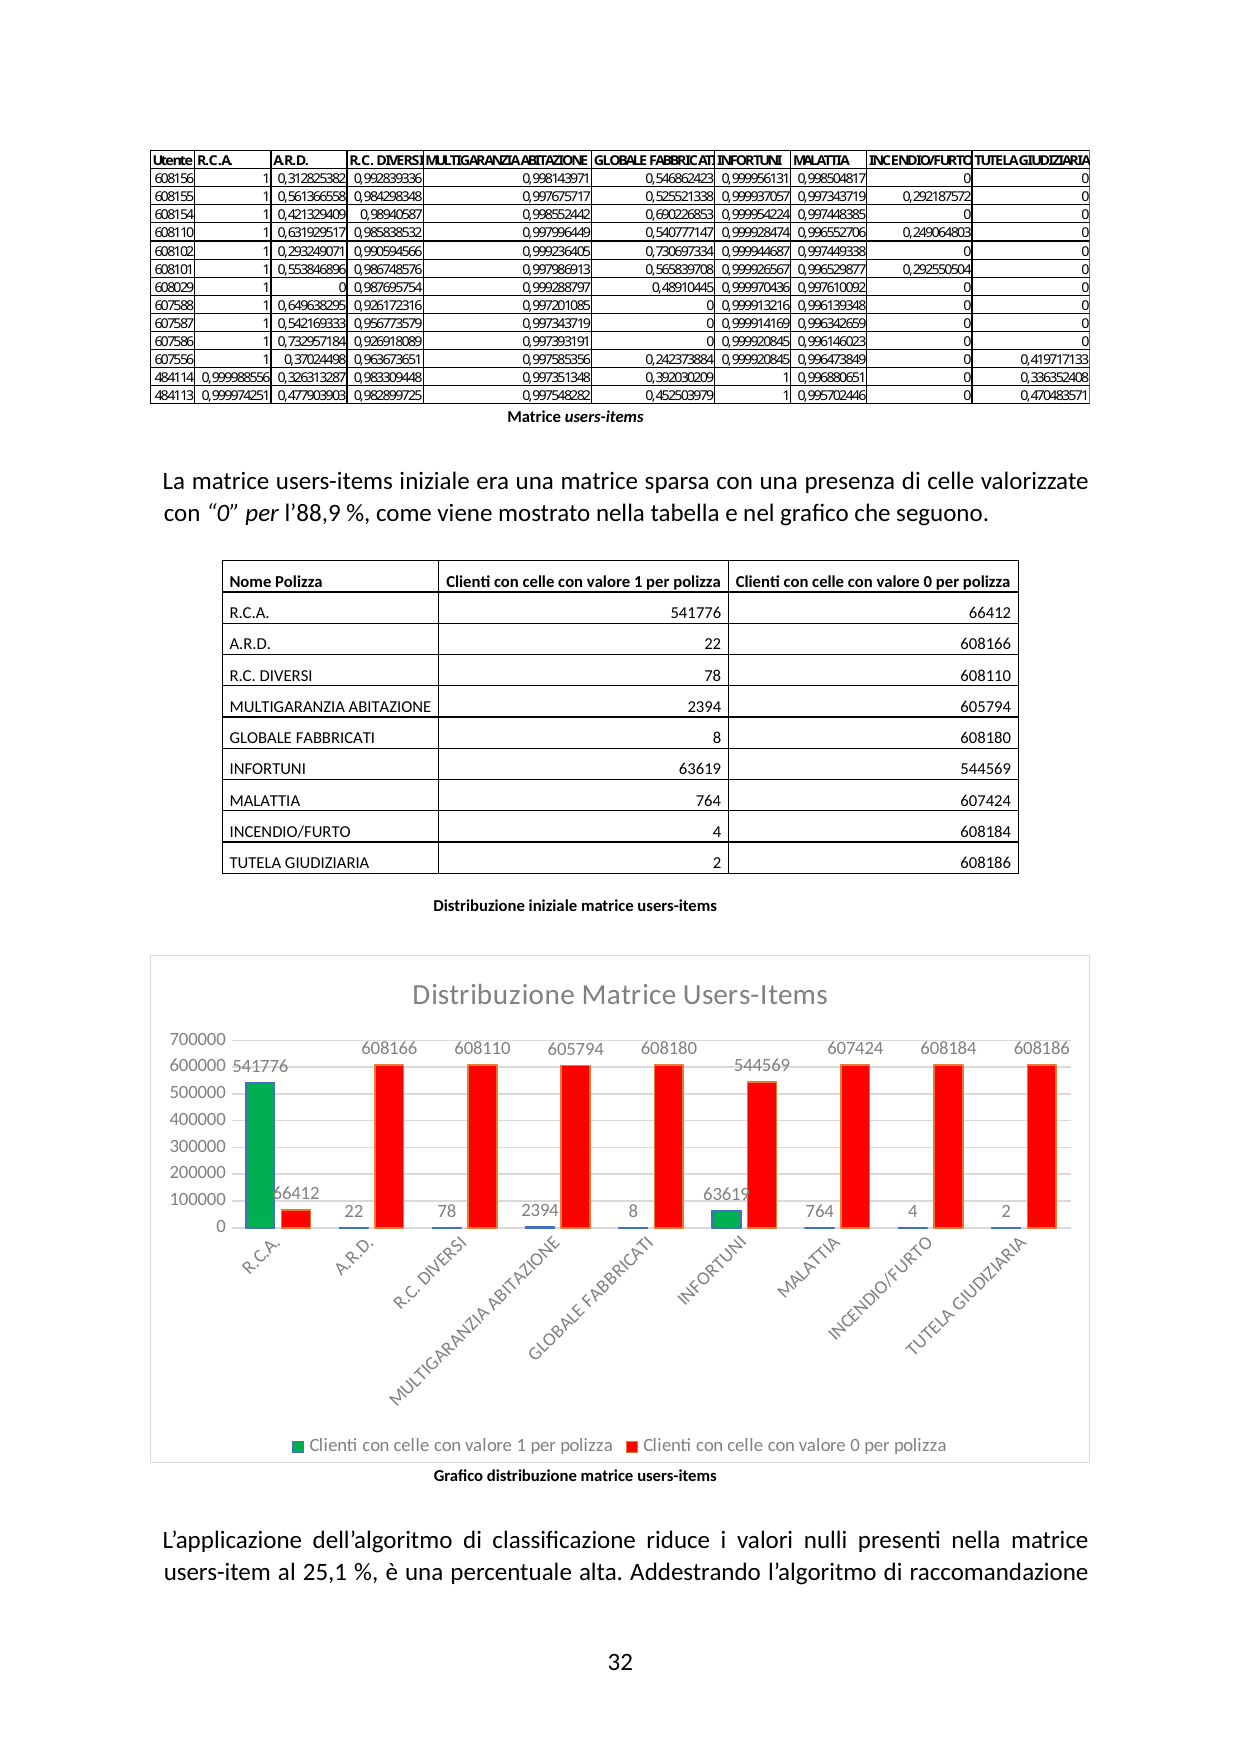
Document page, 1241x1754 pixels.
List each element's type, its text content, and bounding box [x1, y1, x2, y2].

text Matrice users-items [348, 368, 423, 385]
text Matrice users-items [348, 386, 423, 403]
text Matrice users-items [424, 386, 591, 403]
text Matrice users-items [150, 404, 1000, 426]
text Matrice users-items [272, 386, 346, 403]
text Matrice users-items [348, 151, 423, 168]
text Matrice users-items [867, 205, 971, 222]
table_cell MALATTIA [223, 780, 438, 810]
text Matrice users-items [348, 278, 423, 295]
table_cell 608166 [729, 624, 1018, 654]
text Matrice users-items [424, 151, 591, 168]
text Matrice users-items [791, 350, 866, 367]
text Matrice users-items [592, 223, 714, 240]
text Matrice users-items [867, 242, 971, 259]
text Matrice users-items [348, 242, 423, 259]
text Matrice users-items [791, 296, 866, 313]
table_cell TUTELA GIUDIZIARIA [223, 843, 438, 873]
table_cell 2394 [439, 686, 728, 716]
text Matrice users-items [195, 332, 270, 349]
text Matrice users-items [424, 242, 591, 259]
text Matrice users-items [715, 386, 790, 403]
text Matrice users-items [867, 350, 971, 367]
text Matrice users-items [272, 314, 346, 331]
text Matrice users-items [195, 187, 270, 204]
text Matrice users-items [791, 223, 866, 240]
table_header Clienti con celle con valore 0 per polizza [729, 561, 1018, 591]
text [162, 1524, 1090, 1586]
table_cell R.C. DIVERSI [223, 655, 438, 685]
text Matrice users-items [867, 332, 971, 349]
table_cell R.C.A. [223, 593, 438, 623]
table_cell 764 [439, 780, 728, 810]
text Matrice users-items [592, 242, 714, 259]
text Matrice users-items [715, 278, 790, 295]
text Matrice users-items [195, 314, 270, 331]
text Matrice users-items [272, 278, 346, 295]
text Matrice users-items [424, 314, 591, 331]
text Matrice users-items [715, 296, 790, 313]
text Matrice users-items [715, 169, 790, 186]
text Matrice users-items [867, 296, 971, 313]
text Matrice users-items [348, 260, 423, 277]
text Matrice users-items [348, 332, 423, 349]
text Matrice users-items [424, 187, 591, 204]
text Matrice users-items [715, 151, 790, 168]
table_cell 78 [439, 655, 728, 685]
text Matrice users-items [195, 386, 270, 403]
text Matrice users-items [791, 332, 866, 349]
text Matrice users-items [272, 296, 346, 313]
text Matrice users-items [272, 205, 346, 222]
text Matrice users-items [195, 260, 270, 277]
text Matrice users-items [195, 169, 270, 186]
text Matrice users-items [791, 368, 866, 385]
text Matrice users-items [791, 278, 866, 295]
text Grafico distribuzione matrice users-items [150, 1463, 1000, 1485]
text Matrice users-items [272, 151, 346, 168]
table_cell 608180 [729, 718, 1018, 748]
text Matrice users-items [348, 223, 423, 240]
text Matrice users-items [272, 332, 346, 349]
text Matrice users-items [195, 223, 270, 240]
text Matrice users-items [195, 151, 270, 168]
table_cell A.R.D. [223, 624, 438, 654]
table_header Clienti con celle con valore 1 per polizza [439, 561, 728, 591]
text Matrice users-items [195, 350, 270, 367]
text Matrice users-items [715, 242, 790, 259]
text Matrice users-items [867, 314, 971, 331]
text Matrice users-items [592, 332, 714, 349]
text Matrice users-items [867, 368, 971, 385]
table_cell 608186 [729, 843, 1018, 873]
text Matrice users-items [592, 278, 714, 295]
table_cell 608184 [729, 811, 1018, 841]
text Matrice users-items [348, 296, 423, 313]
text Matrice users-items [272, 350, 346, 367]
text Matrice users-items [348, 187, 423, 204]
text Matrice users-items [715, 205, 790, 222]
text Matrice users-items [867, 386, 971, 403]
text Matrice users-items [791, 151, 866, 168]
table_cell 544569 [729, 749, 1018, 779]
text Matrice users-items [424, 205, 591, 222]
text Matrice users-items [592, 187, 714, 204]
text Matrice users-items [592, 260, 714, 277]
table_cell 541776 [439, 593, 728, 623]
table_cell 22 [439, 624, 728, 654]
text Matrice users-items [791, 242, 866, 259]
text Matrice users-items [715, 260, 790, 277]
text Matrice users-items [348, 314, 423, 331]
text Matrice users-items [791, 386, 866, 403]
text Matrice users-items [348, 169, 423, 186]
text Matrice users-items [867, 223, 971, 240]
table_cell 63619 [439, 749, 728, 779]
text Matrice users-items [715, 187, 790, 204]
text Matrice users-items [348, 205, 423, 222]
text Matrice users-items [715, 332, 790, 349]
table_cell MULTIGARANZIA ABITAZIONE [223, 686, 438, 716]
text Matrice users-items [424, 296, 591, 313]
text Matrice users-items [195, 296, 270, 313]
table_cell INFORTUNI [223, 749, 438, 779]
text Matrice users-items [592, 205, 714, 222]
text Matrice users-items [867, 278, 971, 295]
text Matrice users-items [592, 169, 714, 186]
text Matrice users-items [791, 205, 866, 222]
text Matrice users-items [424, 332, 591, 349]
text Matrice users-items [867, 151, 971, 168]
table_cell GLOBALE FABBRICATI [223, 718, 438, 748]
table_cell 605794 [729, 686, 1018, 716]
text Matrice users-items [424, 260, 591, 277]
text Matrice users-items [424, 350, 591, 367]
text La matrice users-items iniziale era una matrice sparsa con una presenza di celle valorizzate con “0” per l’88,9 %, come viene mostrato nella tabella e nel grafico che seguono. [162, 465, 1090, 527]
text Matrice users-items [424, 368, 591, 385]
table_cell INCENDIO/FURTO [223, 811, 438, 841]
text Matrice users-items [272, 368, 346, 385]
table_cell 607424 [729, 780, 1018, 810]
text Matrice users-items [867, 187, 971, 204]
text Matrice users-items [195, 242, 270, 259]
text Matrice users-items [592, 368, 714, 385]
text Matrice users-items [272, 169, 346, 186]
text Matrice users-items [424, 169, 591, 186]
text Matrice users-items [592, 314, 714, 331]
table_cell 608110 [729, 655, 1018, 685]
text Matrice users-items [272, 260, 346, 277]
table_cell 66412 [729, 593, 1018, 623]
text Matrice users-items [791, 314, 866, 331]
text Matrice users-items [592, 386, 714, 403]
text Matrice users-items [791, 169, 866, 186]
table_cell 2 [439, 843, 728, 873]
text Matrice users-items [867, 169, 971, 186]
text Matrice users-items [272, 242, 346, 259]
text Matrice users-items [791, 187, 866, 204]
text Matrice users-items [715, 350, 790, 367]
text Matrice users-items [424, 278, 591, 295]
text Matrice users-items [592, 296, 714, 313]
text Matrice users-items [195, 368, 270, 385]
text Matrice users-items [715, 223, 790, 240]
text Matrice users-items [424, 223, 591, 240]
text Matrice users-items [867, 260, 971, 277]
text Matrice users-items [272, 187, 346, 204]
table_cell 4 [439, 811, 728, 841]
text Matrice users-items [195, 278, 270, 295]
text Matrice users-items [272, 223, 346, 240]
text Matrice users-items [592, 151, 714, 168]
text Matrice users-items [195, 205, 270, 222]
text Matrice users-items [715, 314, 790, 331]
text Matrice users-items [592, 350, 714, 367]
table_cell 8 [439, 718, 728, 748]
text Matrice users-items [791, 260, 866, 277]
text Matrice users-items [715, 368, 790, 385]
table_header Nome Polizza [223, 561, 438, 591]
text Matrice users-items [348, 350, 423, 367]
text Distribuzione iniziale matrice users-items [150, 874, 1000, 916]
